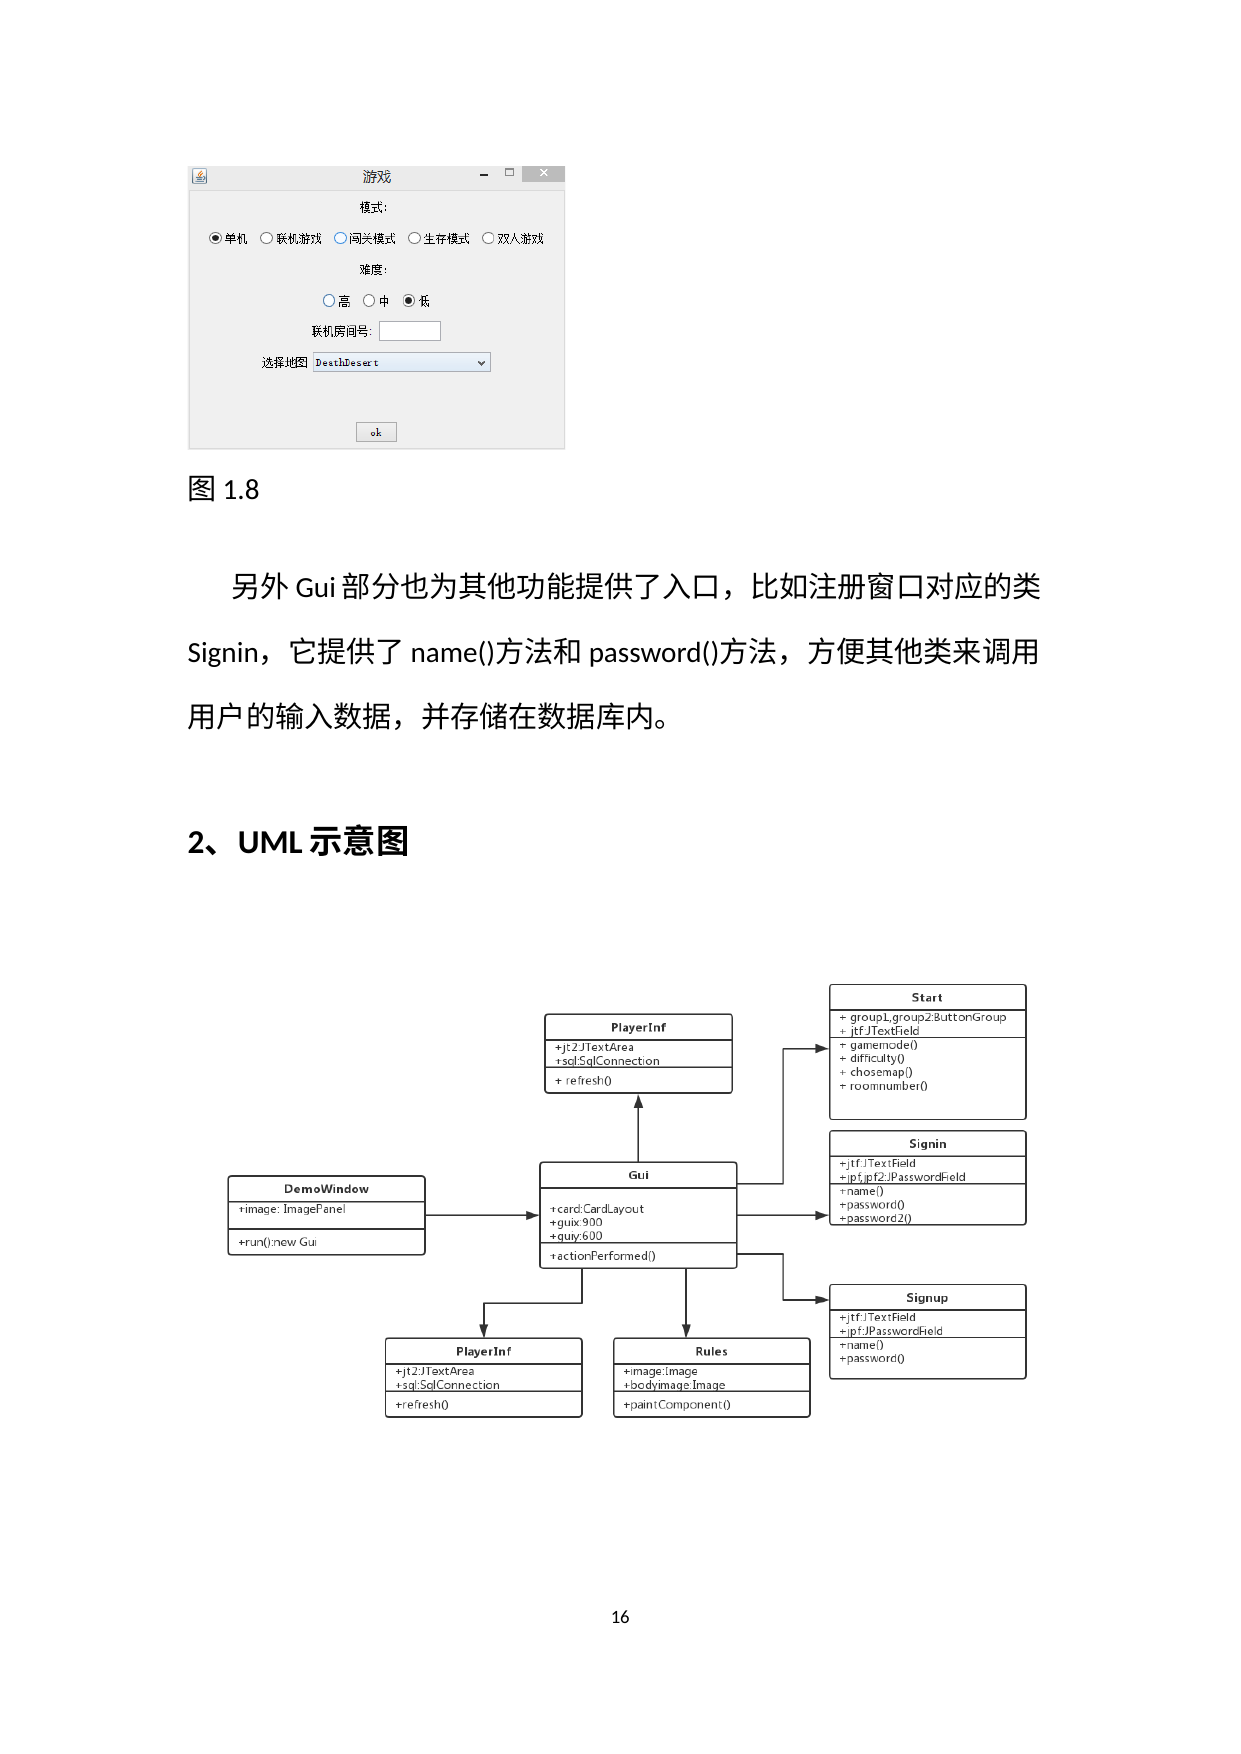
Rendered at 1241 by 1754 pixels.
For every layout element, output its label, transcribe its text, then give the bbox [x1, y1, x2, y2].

text 图1.8 [187, 454, 1053, 519]
subtitle 2、UML示意图 [187, 807, 1053, 872]
text 另外Gui部分也为其他功能提供了入口，比如注册窗口对应的类Signin，它提供了name()方法和password()方法，方便其他类来调用用户的输入数据，并存储在数据库内。 [187, 552, 1053, 747]
picture [187, 943, 1053, 1444]
picture [187, 166, 566, 450]
